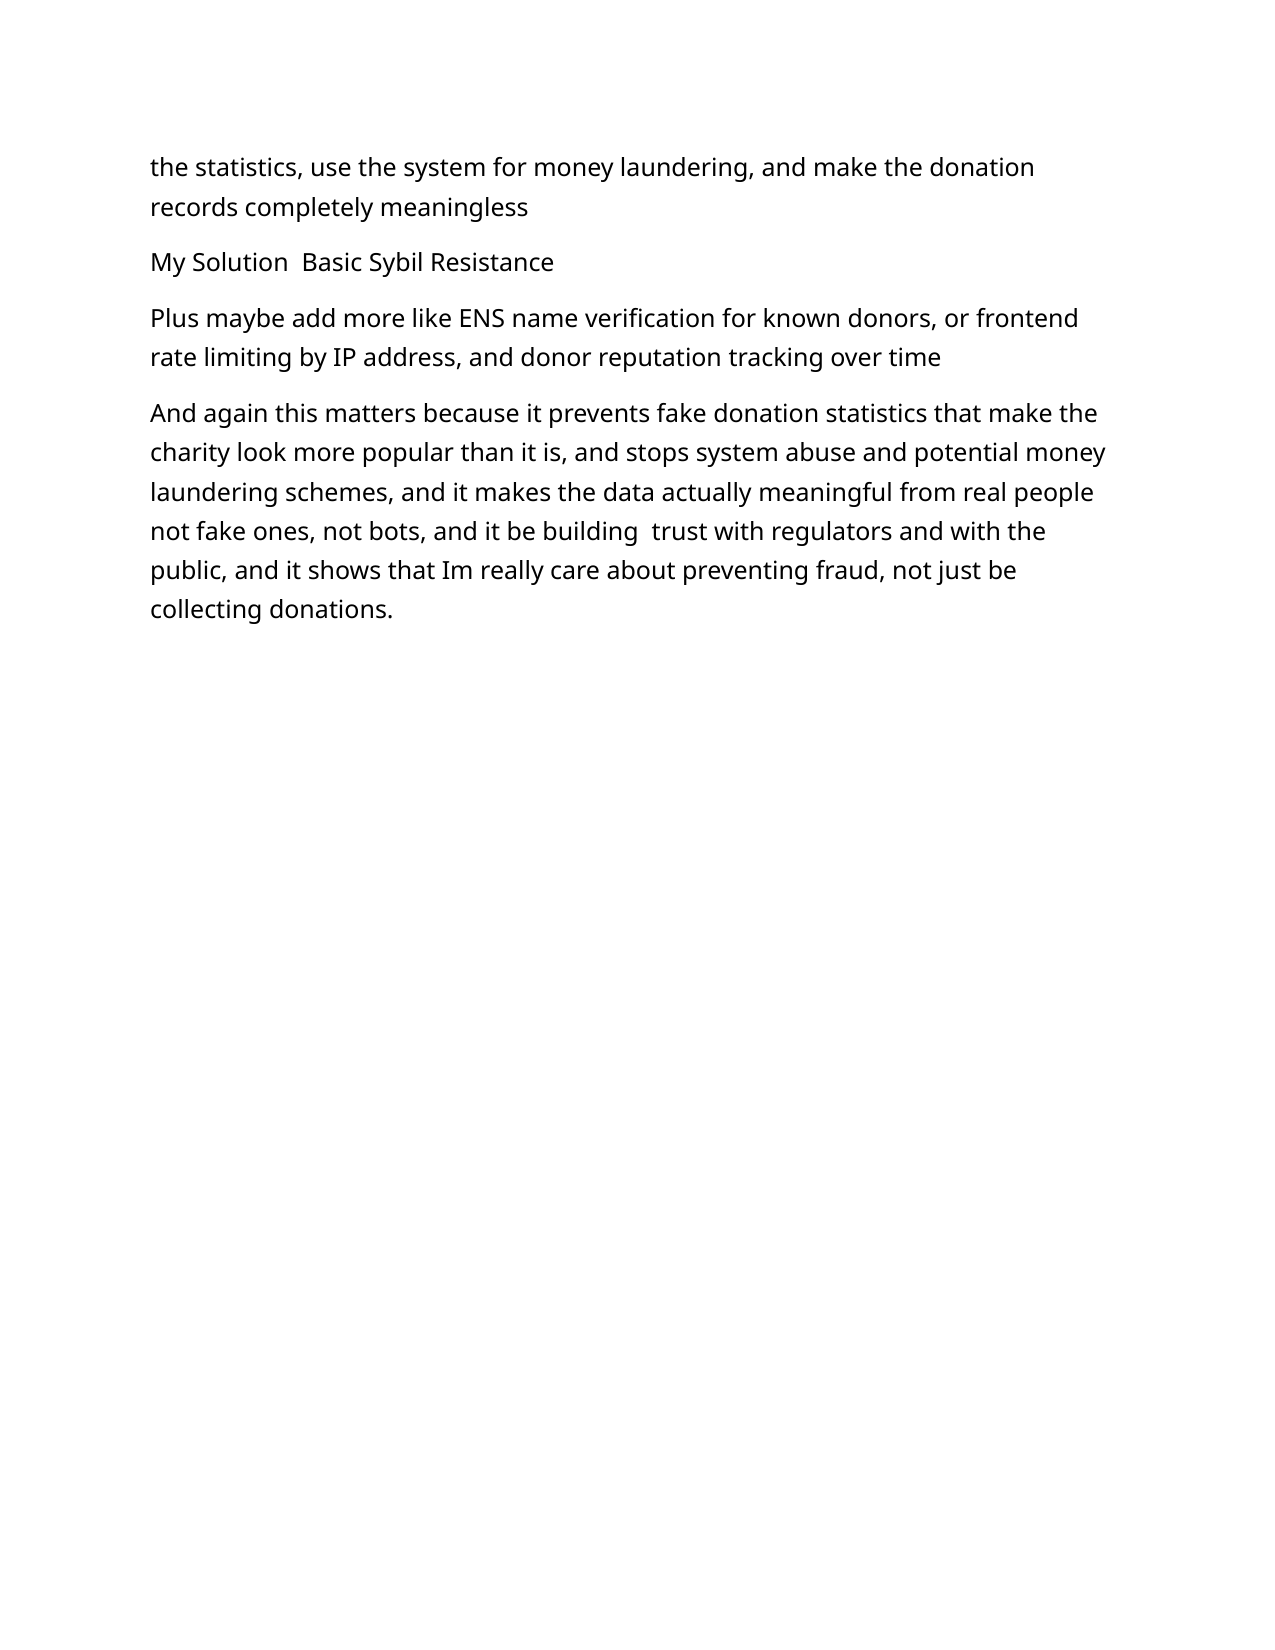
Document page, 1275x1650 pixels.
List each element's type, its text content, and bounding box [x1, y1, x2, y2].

text And again this matters because it prevents fake donation statistics that make the charity look more popular than it is, and stops system abuse and potential money laundering schemes, and it makes the data actually meaningful from real people not fake ones, not bots, and it be building trust with regulators and with the public, and it shows that Im really care about preventing fraud, not just be collecting donations. [150, 396, 1125, 626]
text Plus maybe add more like ENS name verification for known donors, or frontend rate limiting by IP address, and donor reputation tracking over time [150, 301, 1125, 374]
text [150, 150, 1125, 223]
text My Solution Basic Sybil Resistance [150, 245, 1125, 279]
